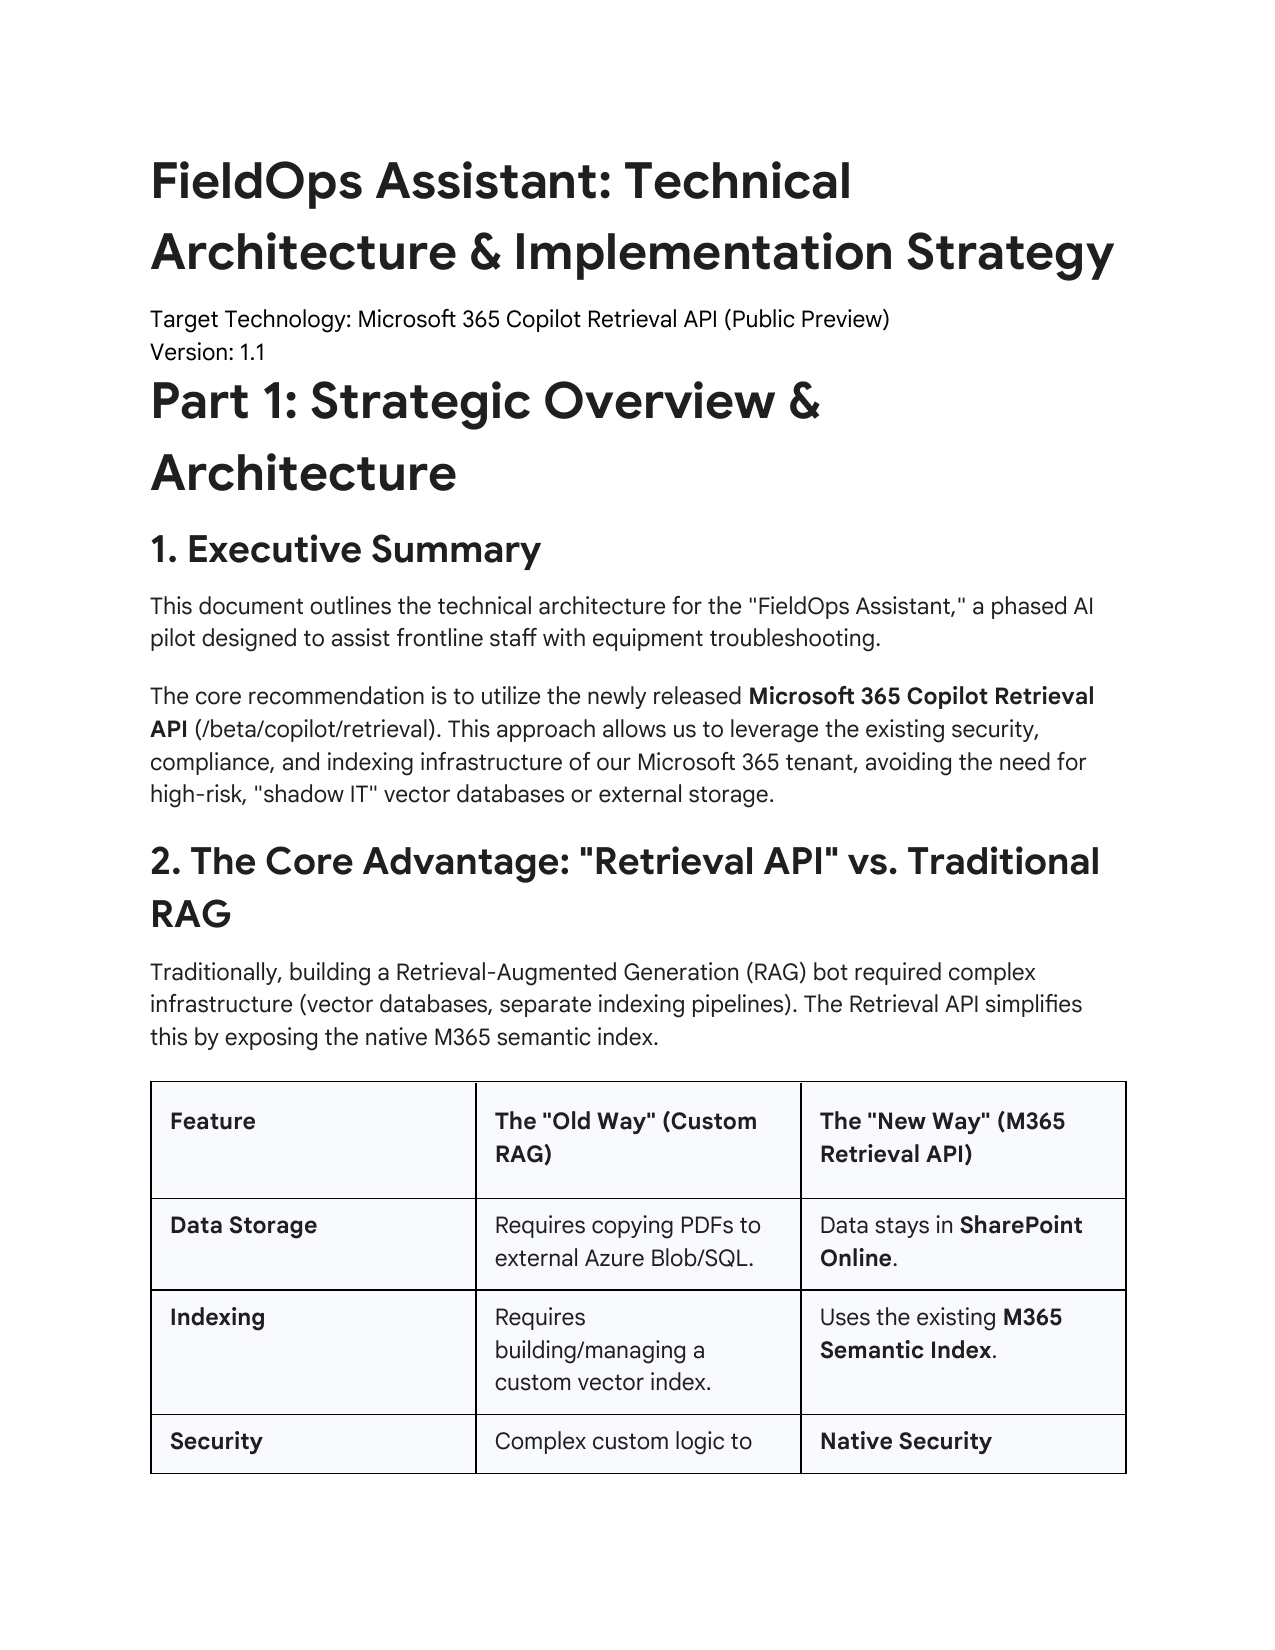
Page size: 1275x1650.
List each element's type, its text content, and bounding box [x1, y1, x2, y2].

subtitle Part 1: Strategic Overview & Architecture [150, 371, 1125, 504]
table_cell Requires building/managing a custom vector index. [477, 1291, 800, 1413]
table_cell Data stays in SharePoint Online. [802, 1199, 1125, 1289]
table_header Feature [152, 1082, 476, 1197]
subtitle 2. The Core Advantage: "Retrieval API" vs. Traditional RAG [150, 838, 1125, 939]
table_header The "Old Way" (Custom RAG) [477, 1082, 801, 1197]
table_cell Requires copying PDFs to external Azure Blob/SQL. [477, 1199, 800, 1289]
table_cell Security [152, 1415, 475, 1472]
table_cell Uses the existing M365 Semantic Index. [802, 1291, 1125, 1413]
text Version: 1.1 [150, 338, 1125, 367]
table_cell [477, 1415, 800, 1472]
text The core recommendation is to utilize the newly released Microsoft 365 Copilot Retrieval API (/beta/copilot/retrieval). This approach allows us to leverage the existing security, compliance, and indexing infrastructure of our Microsoft 365 tenant, avoiding the need for high-risk, "shadow IT" vector databases or external storage. [150, 682, 1125, 809]
table_cell Indexing [152, 1291, 475, 1413]
table_cell Data Storage [152, 1199, 475, 1289]
table_header The "New Way" (M365 Retrieval API) [802, 1082, 1125, 1197]
text Traditionally, building a Retrieval-Augmented Generation (RAG) bot required complex infrastructure (vector databases, separate indexing pipelines). The Retrieval API simplifies this by exposing the native M365 semantic index. [150, 958, 1125, 1052]
text Target Technology: Microsoft 365 Copilot Retrieval API (Public Preview) [150, 305, 1125, 334]
text This document outlines the technical architecture for the "FieldOps Assistant," a phased AI pilot designed to assist frontline staff with equipment troubleshooting. [150, 592, 1125, 653]
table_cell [802, 1415, 1125, 1472]
subtitle 1. Executive Summary [150, 526, 1125, 573]
subtitle FieldOps Assistant: Technical Architecture & Implementation Strategy [150, 150, 1125, 284]
